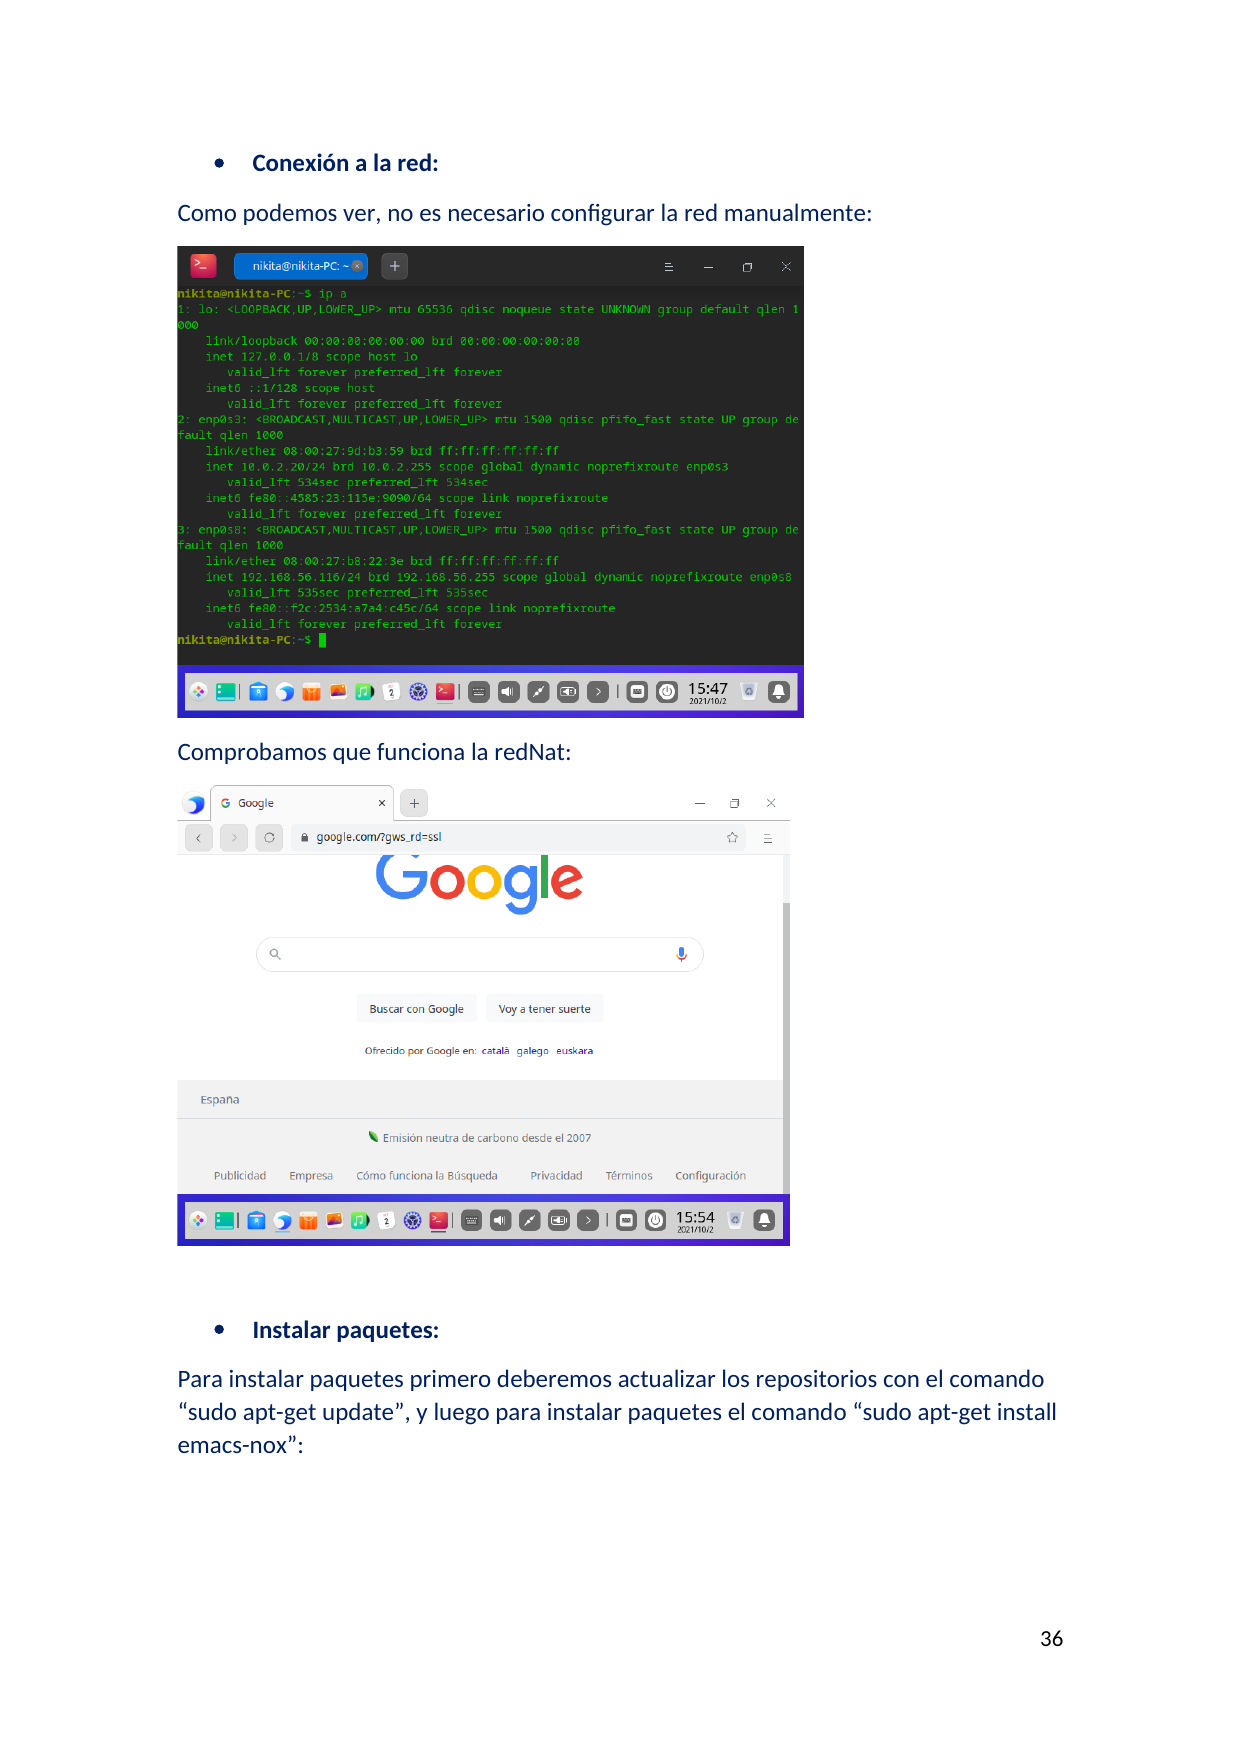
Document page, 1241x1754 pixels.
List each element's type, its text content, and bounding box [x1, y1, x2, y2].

text Comprobamos que funciona la redNat: [177, 736, 1063, 767]
picture [177, 785, 790, 1246]
text Como podemos ver, no es necesario configurar la red manualmente: [177, 197, 1063, 228]
text Para instalar paquetes primero deberemos actualizar los repositorios con el comando “sudo apt-get update”, y luego para instalar paquetes el comando “sudo apt-get install emacs-nox”: [177, 1363, 1063, 1460]
list Instalar paquetes: [215, 1314, 1063, 1344]
list Conexión a la red: [215, 148, 1063, 178]
picture [177, 246, 804, 718]
